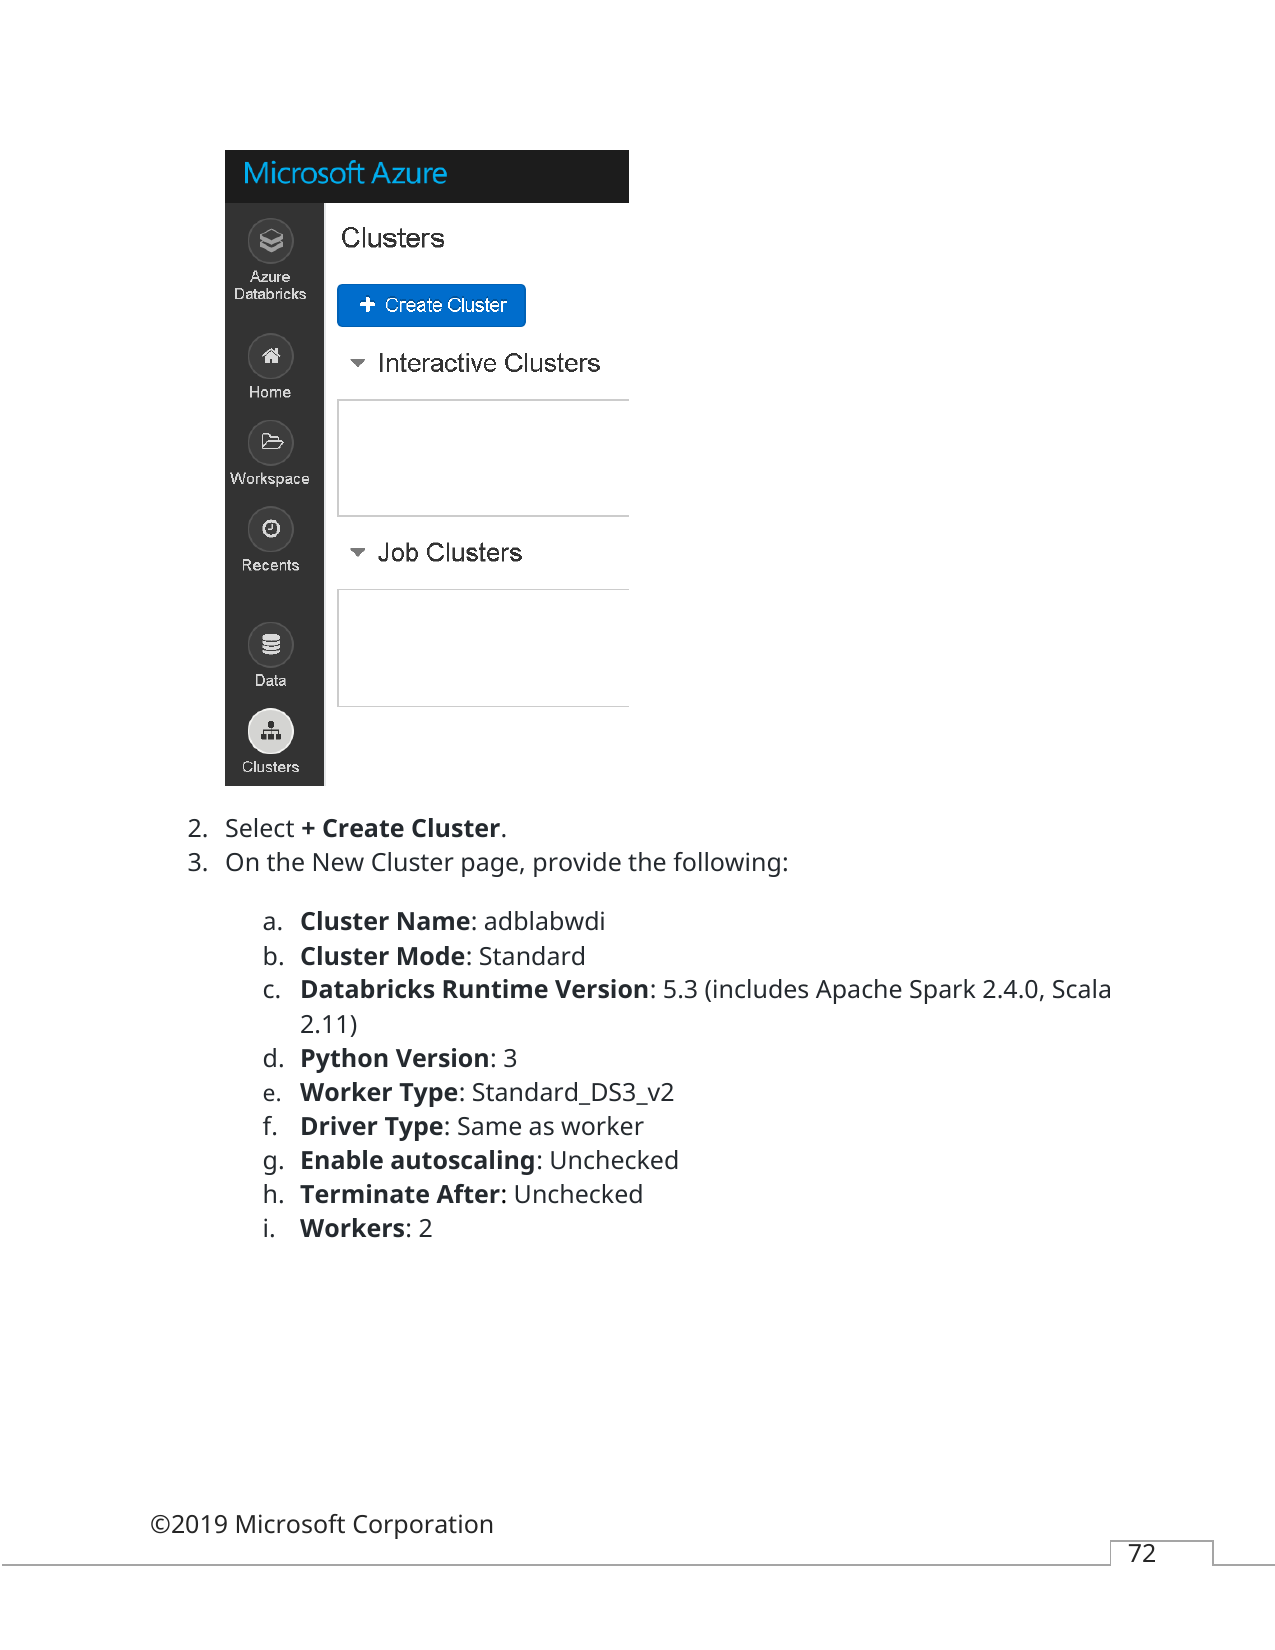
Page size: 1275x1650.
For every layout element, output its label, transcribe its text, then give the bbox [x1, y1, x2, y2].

list Terminate After: Unchecked [262, 1177, 1125, 1211]
list Cluster Name: adblabwdi [262, 904, 1125, 938]
list Select + Create Cluster. [187, 811, 1125, 845]
list Databricks Runtime Version: 5.3 (includes Apache Spark 2.4.0, Scala 2.11) [262, 972, 1125, 1040]
list Python Version: 3 [262, 1040, 1125, 1074]
list Driver Type: Same as worker [262, 1108, 1125, 1142]
list Workers: 2 [262, 1211, 1125, 1245]
list On the New Cluster page, provide the following: [187, 845, 1125, 879]
picture [225, 150, 629, 786]
list Enable autoscaling: Unchecked [262, 1142, 1125, 1177]
list Worker Type: Standard_DS3_v2 [262, 1074, 1125, 1108]
list Cluster Mode: Standard [262, 938, 1125, 972]
